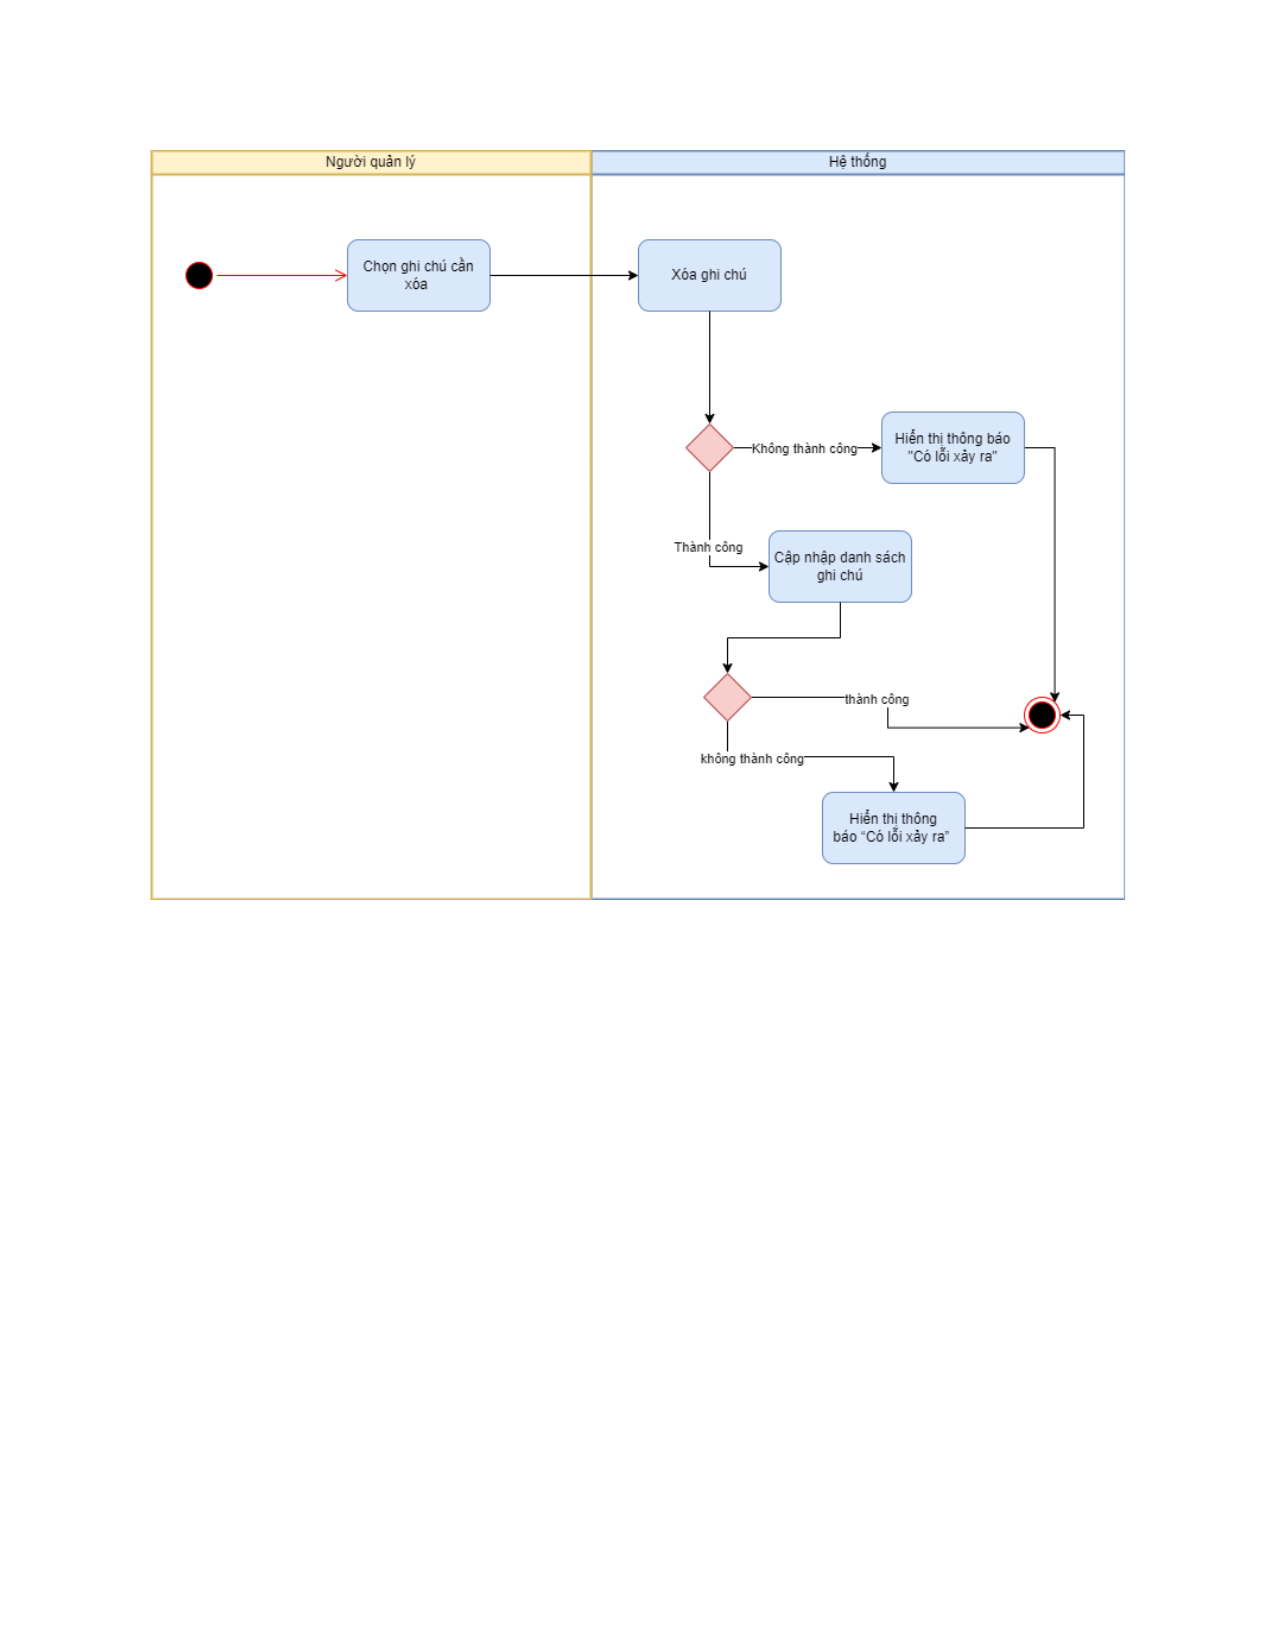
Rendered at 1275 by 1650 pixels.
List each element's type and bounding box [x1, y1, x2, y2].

picture [150, 150, 1125, 900]
